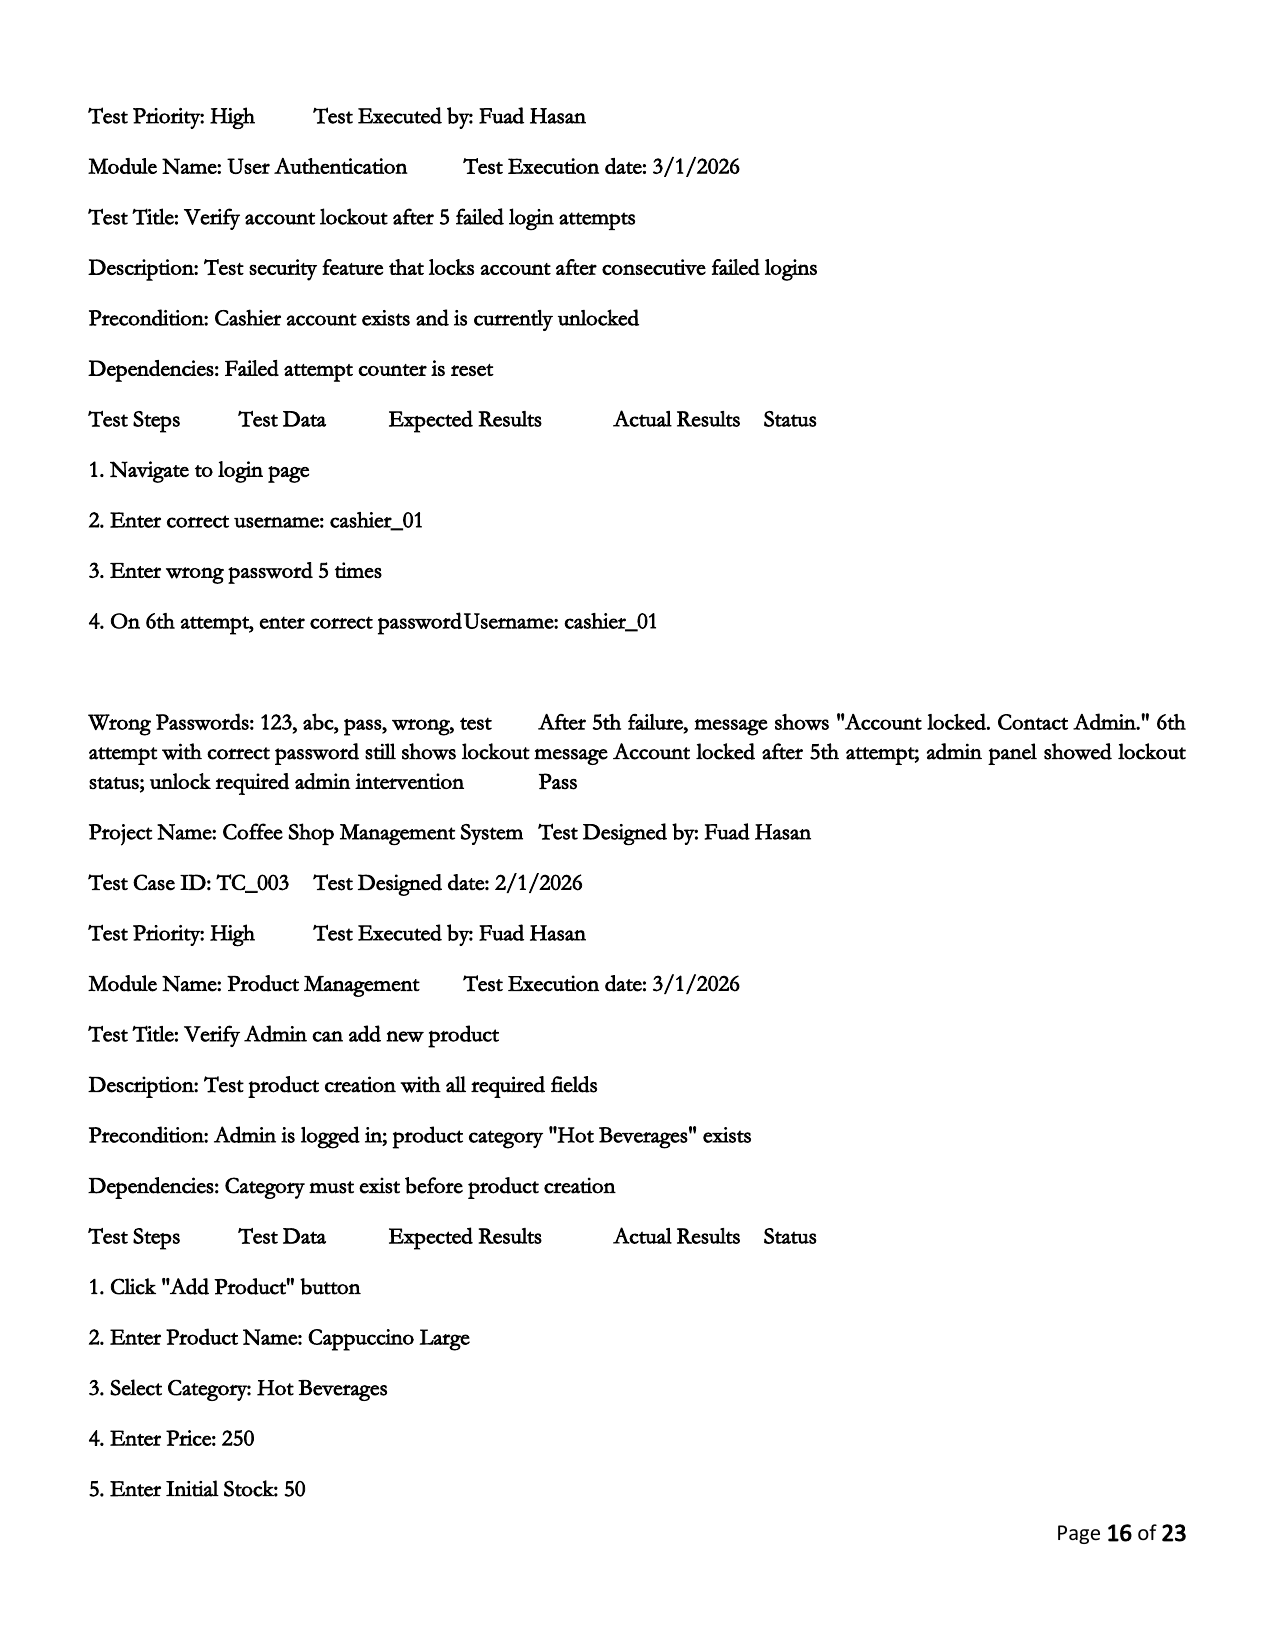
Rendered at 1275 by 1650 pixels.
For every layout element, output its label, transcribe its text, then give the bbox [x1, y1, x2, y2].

text 1. Click "Add Product" button [88, 1274, 1186, 1300]
text Test Priority: High Test Executed by: Fuad Hasan [88, 920, 1186, 946]
text 2. Enter Product Name: Cappuccino Large [88, 1324, 1186, 1350]
text Test Case ID: TC_003 Test Designed date: 2/1/2026 [88, 870, 1186, 896]
text Test Title: Verify account lockout after 5 failed login attempts [88, 204, 1186, 230]
text Module Name: Product Management Test Execution date: 3/1/2026 [88, 971, 1186, 997]
text 2. Enter correct username: cashier_01 [88, 507, 1186, 533]
text Test Steps Test Data Expected Results Actual Results Status [88, 1223, 1186, 1249]
text Project Name: Coffee Shop Management System Test Designed by: Fuad Hasan [88, 819, 1186, 845]
text 4. On 6th attempt, enter correct password Username: cashier_01 [88, 608, 1186, 634]
text Description: Test security feature that locks account after consecutive failed logins [88, 254, 1186, 280]
text Module Name: User Authentication Test Execution date: 3/1/2026 [88, 153, 1186, 179]
text Test Steps Test Data Expected Results Actual Results Status [88, 406, 1186, 432]
text 1. Navigate to login page [88, 457, 1186, 482]
text Test Title: Verify Admin can add new product [88, 1021, 1186, 1047]
text Precondition: Admin is logged in; product category "Hot Beverages" exists [88, 1122, 1186, 1148]
text 3. Enter wrong password 5 times [88, 558, 1186, 583]
text Dependencies: Failed attempt counter is reset [88, 356, 1186, 381]
text 5. Enter Initial Stock: 50 [88, 1476, 1186, 1502]
text Dependencies: Category must exist before product creation [88, 1173, 1186, 1199]
text Precondition: Cashier account exists and is currently unlocked [88, 305, 1186, 331]
text Description: Test product creation with all required fields [88, 1072, 1186, 1098]
text Test Priority: High Test Executed by: Fuad Hasan [88, 103, 1186, 129]
text Wrong Passwords: 123, abc, pass, wrong, test After 5th failure, message shows "Account locked. Contact Admin." 6th attempt with correct password still shows lockout message Account locked after 5th attempt; admin panel showed lockout status; unlock required admin intervention Pass [88, 709, 1186, 794]
text 4. Enter Price: 250 [88, 1425, 1186, 1451]
text 3. Select Category: Hot Beverages [88, 1375, 1186, 1401]
